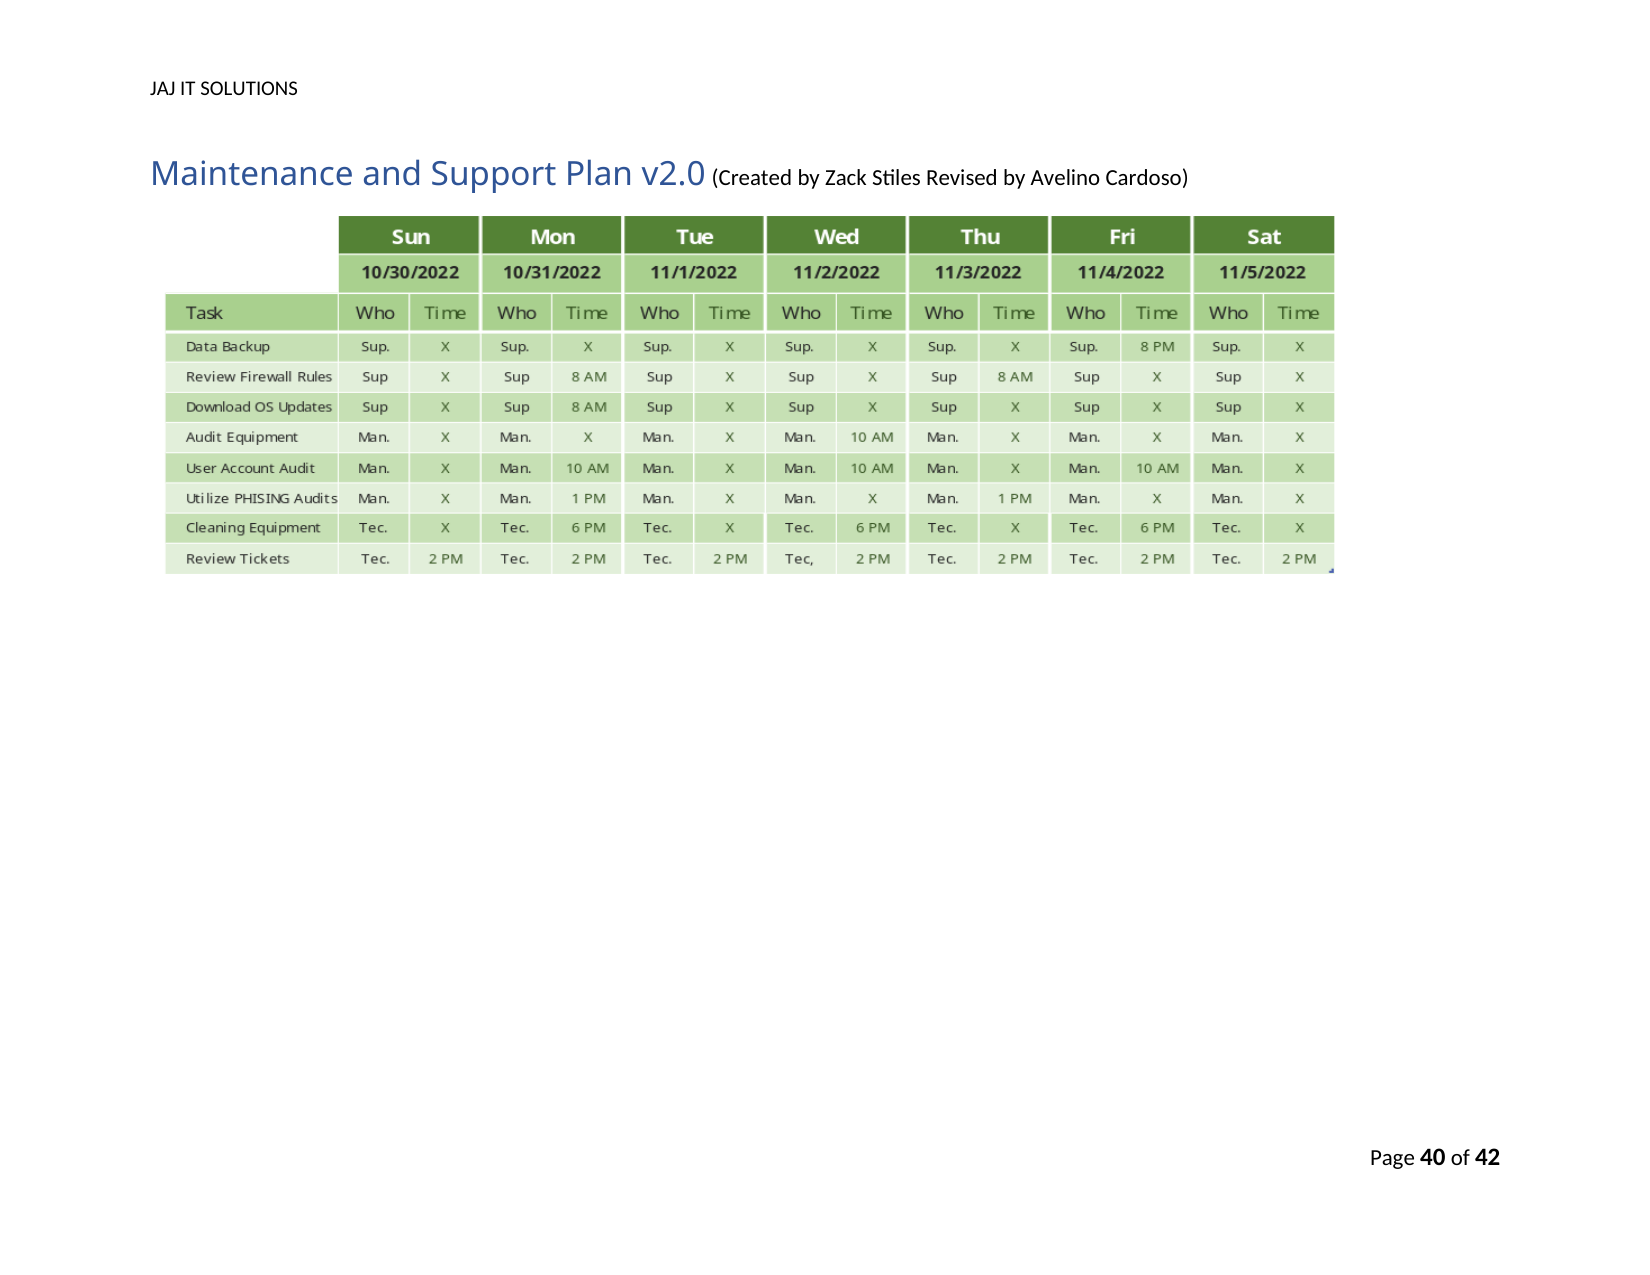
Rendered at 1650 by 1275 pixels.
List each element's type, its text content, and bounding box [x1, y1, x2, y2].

text Maintenance and Support Plan v2.0 (Created by Zack Stiles Revised by Avelino Cardoso) [150, 150, 1500, 195]
